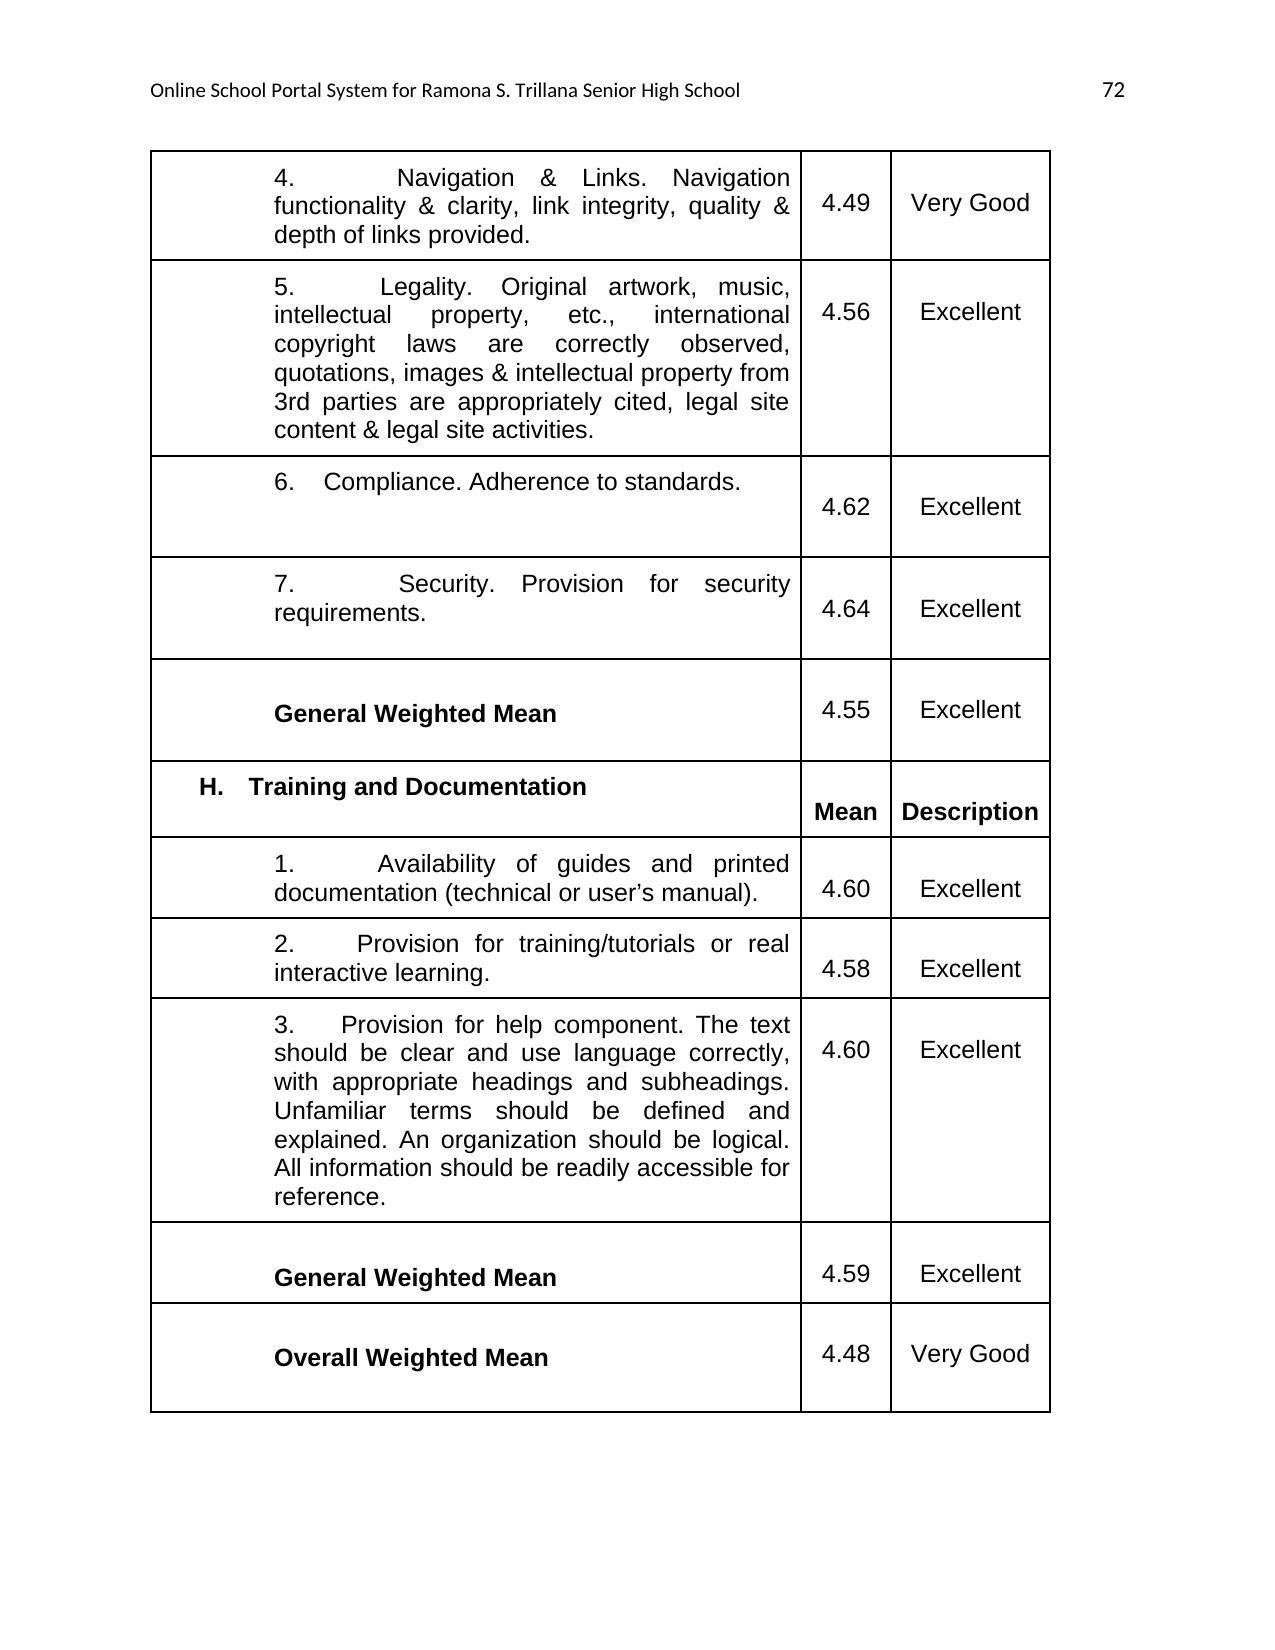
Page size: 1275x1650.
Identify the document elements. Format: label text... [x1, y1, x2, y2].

table_cell Overall Weighted Mean [152, 1304, 800, 1411]
table_cell 3. Provision for help component. The text should be clear and use language correctly, with appropriate headings and subheadings. Unfamiliar terms should be defined and explained. An organization should be logical. All information should be readily accessible for reference. [152, 999, 800, 1221]
table_cell 4.56 [802, 261, 890, 454]
table_cell General Weighted Mean [152, 1223, 800, 1302]
table_cell Mean [802, 762, 890, 836]
table_cell 4.55 [802, 660, 890, 759]
table_cell 4.58 [802, 919, 890, 997]
table_cell 4.64 [802, 558, 890, 658]
table_cell Excellent [892, 838, 1049, 917]
table_cell Excellent [892, 919, 1049, 997]
table_cell 4. Navigation & Links. Navigation functionality & clarity, link integrity, quality & depth of links provided. [152, 152, 800, 259]
table_cell General Weighted Mean [152, 660, 800, 759]
table_cell 4.48 [802, 1304, 890, 1411]
table_cell Very Good [892, 1304, 1049, 1411]
table_cell 7. Security. Provision for security requirements. [152, 558, 800, 658]
table_cell Excellent [892, 999, 1049, 1221]
table_cell 4.62 [802, 457, 890, 556]
table_cell 4.59 [802, 1223, 890, 1302]
table_cell 4.49 [802, 152, 890, 259]
table_cell Excellent [892, 457, 1049, 556]
table_cell Excellent [892, 261, 1049, 454]
table_cell H. Training and Documentation [152, 762, 800, 836]
table_cell Excellent [892, 1223, 1049, 1302]
table_cell 1. Availability of guides and printed documentation (technical or user’s manual). [152, 838, 800, 917]
table_cell 6. Compliance. Adherence to standards. [152, 457, 800, 556]
table_cell Description [892, 762, 1049, 836]
table_cell 4.60 [802, 838, 890, 917]
table_cell Very Good [892, 152, 1049, 259]
table_cell 5. Legality. Original artwork, music, intellectual property, etc., international copyright laws are correctly observed, quotations, images & intellectual property from 3rd parties are appropriately cited, legal site content & legal site activities. [152, 261, 800, 454]
table_cell Excellent [892, 558, 1049, 658]
table_cell 2. Provision for training/tutorials or real interactive learning. [152, 919, 800, 997]
table_cell Excellent [892, 660, 1049, 759]
table_cell 4.60 [802, 999, 890, 1221]
